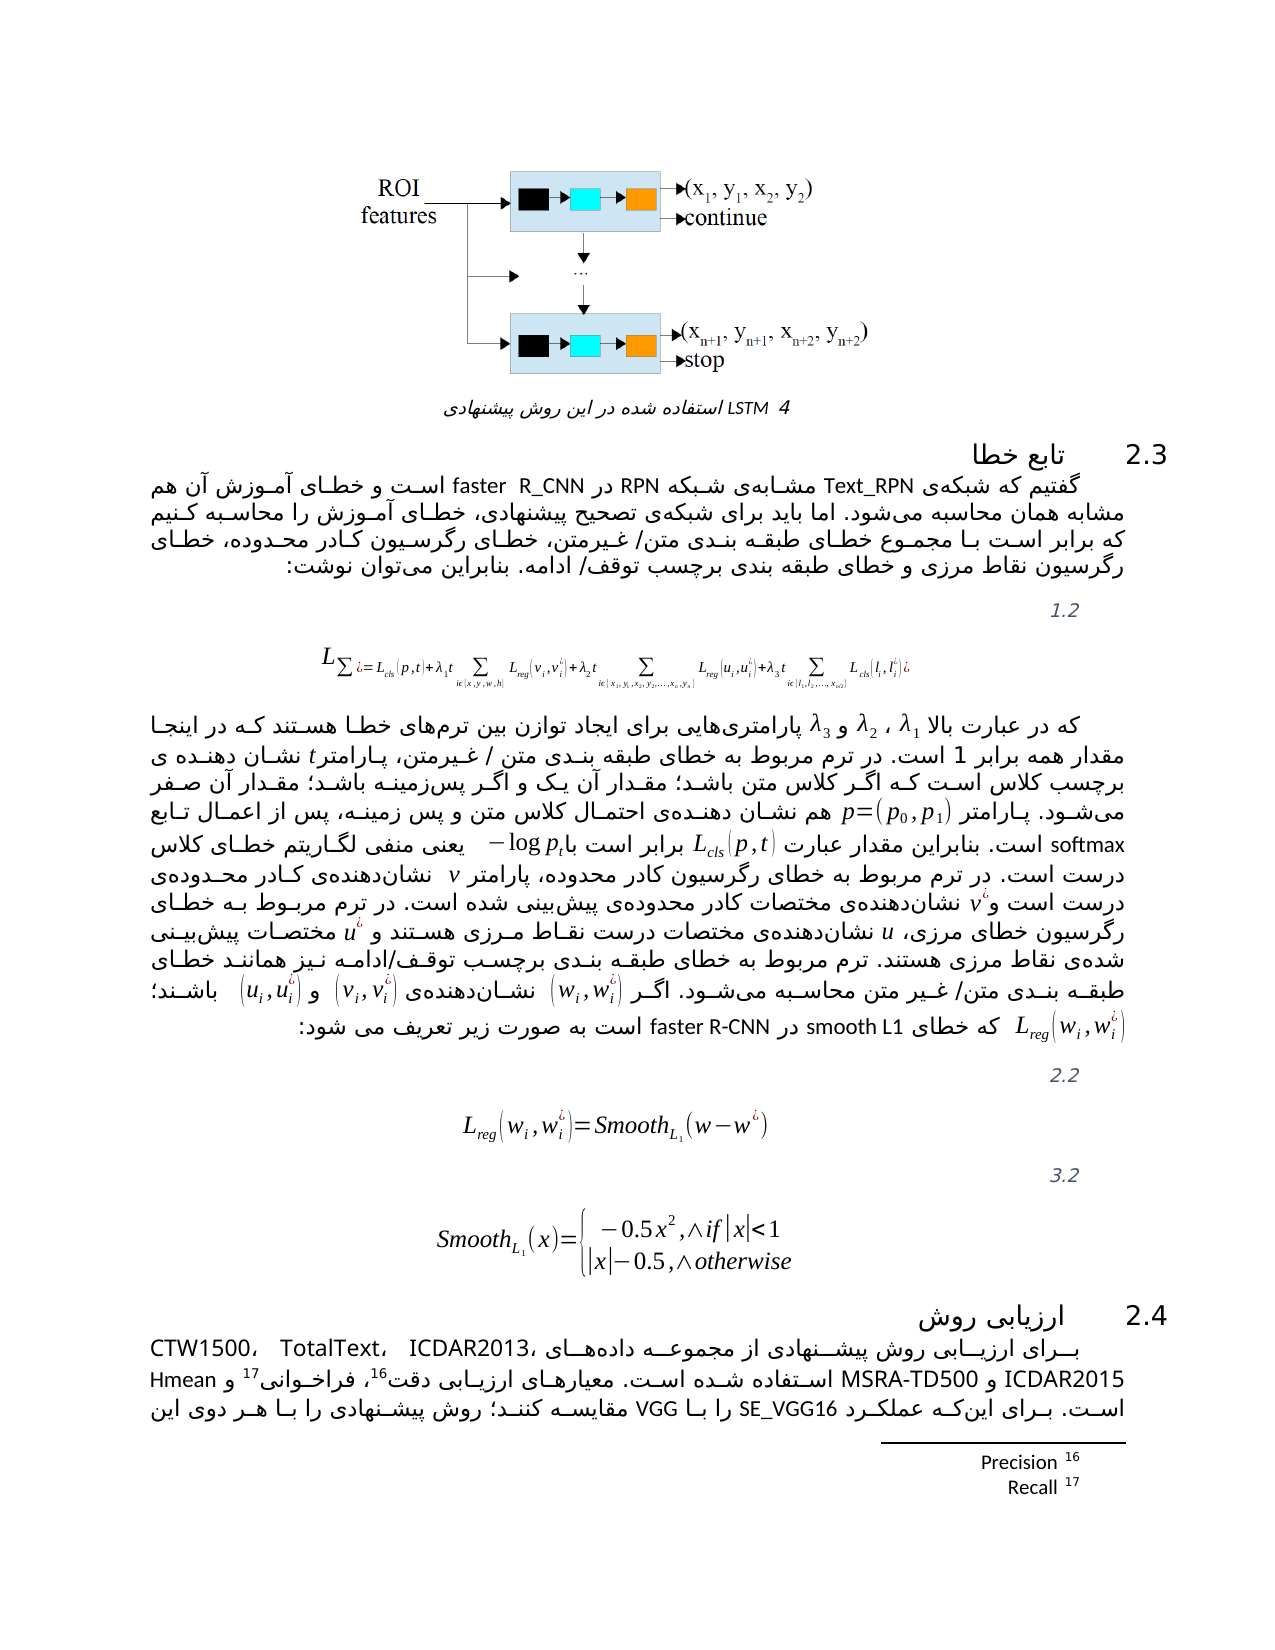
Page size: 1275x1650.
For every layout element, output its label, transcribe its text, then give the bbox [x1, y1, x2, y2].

subtitle ارزیابی روش [150, 1300, 1125, 1331]
text ‏2. [150, 600, 1125, 622]
text که در عبارت بالا ، و پارامتری‌هایی برای ایجاد توازن بین ترم‌های خطا هستند که در اینجا مقدار همه برابر 1 است. در ترم مربوط به خطای طبقه بندی متن / غیرمتن، پارامتر نشان دهنده ی برچسب کلاس است که اگر کلاس متن باشد؛ مقدار آن یک و اگر پس‌زمینه باشد؛ مقدار آن صفر می‌شود. پارامتر هم نشان دهنده‌ی احتمال کلاس متن و پس زمینه، پس از اعمال تابع softmax است. بنابراین مقدار عبارت برابر است با یعنی منفی لگاریتم خطای کلاس درست است. در ترم مربوط به خطای رگرسیون کادر محدوده، پارامتر نشان‌دهنده‌ی کادر محدوده‌ی درست است و نشان‌دهنده‌ی مختصات کادر محدوده‌ی پیش‌بینی شده است. در ترم مربوط به خطای رگرسیون خطای مرزی، نشان‌دهنده‌ی مختصات درست نقاط مرزی هستند و مختصات پیش‌بینی شده‌ی نقاط مرزی هستند. ترم مربوط به خطای طبقه بندی برچسب توقف/ادامه نیز همانند خطای طبقه بندی متن/ غیر متن محاسبه می‌شود. اگر نشان‌دهنده‌ی و باشند؛ که خطای smooth L1 در faster R-CNN است به صورت زیر تعریف می شود: [150, 710, 1125, 1044]
text ‏2. [150, 1165, 1125, 1187]
text 4 LSTM استفاده شده در این روش پیشنهادی [150, 396, 1125, 419]
text ‏2. [150, 1065, 1125, 1087]
text گفتیم که شبکه‌ی Text_RPN مشابه‌ی شبکه RPN در faster R_CNN است و خطای آموزش آن هم مشابه همان محاسبه می‌شود. اما باید برای شبکه‌ی تصحیح پیشنهادی، خطای آموزش را محاسبه کنیم که برابر است با مجموع خطای طبقه بندی متن/ غیر‌متن، خطای رگرسیون کادر محدوده، خطای رگرسیون نقاط مرزی و خطای طبقه بندی برچسب توقف/ ادامه. بنابراین می‌توان نوشت: [150, 471, 1125, 579]
subtitle تابع خطا [150, 439, 1125, 471]
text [150, 1331, 1125, 1422]
